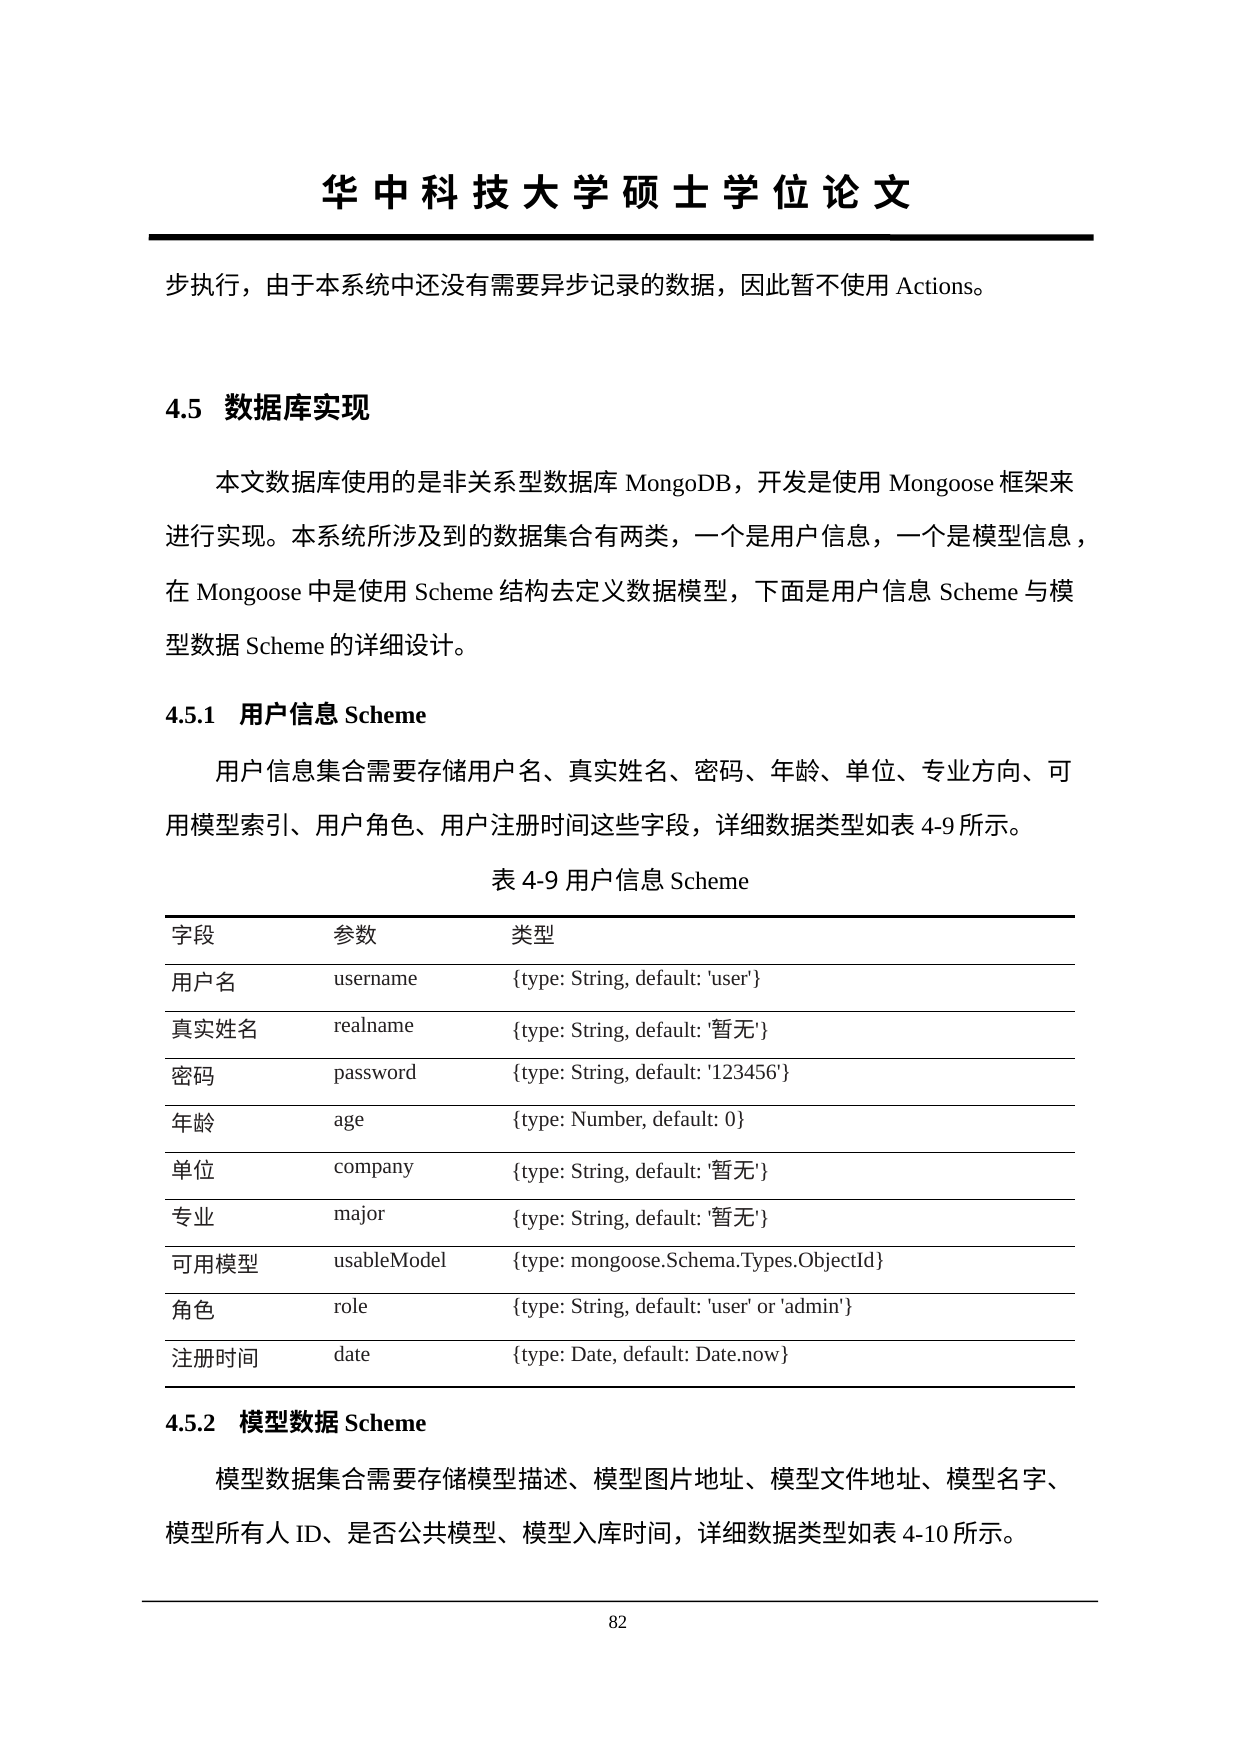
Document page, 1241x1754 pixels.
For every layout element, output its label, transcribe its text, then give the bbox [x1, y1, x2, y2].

table_header 参数 [328, 918, 505, 964]
table_cell 可用模型 [165, 1247, 328, 1292]
table_cell {type: mongoose.Schema.Types.ObjectId} [505, 1247, 1075, 1292]
table_cell realname [328, 1012, 505, 1058]
table_cell 年龄 [165, 1106, 328, 1152]
table_cell {type: String, default: 'user'} [505, 965, 1075, 1011]
table_cell role [328, 1294, 505, 1339]
table_cell date [328, 1341, 505, 1386]
text 本文数据库使用的是非关系型数据库MongoDB，开发是使用Mongoose框架来进行实现。本系统所涉及到的数据集合有两类，一个是用户信息，一个是模型信息，在Mongoose中是使用Scheme结构去定义数据模型，下面是用户信息Scheme与模型数据Scheme的详细设计。 [165, 462, 1075, 662]
table_cell {type: String, default: '暂无'} [505, 1012, 1075, 1058]
table_cell {type: String, default: '暂无'} [505, 1153, 1075, 1198]
table_cell {type: Number, default: 0} [505, 1106, 1075, 1152]
table_header 字段 [165, 918, 328, 964]
table_cell username [328, 965, 505, 1011]
subtitle 用户信息Scheme [165, 694, 1075, 731]
table_cell usableModel [328, 1247, 505, 1292]
table_cell {type: String, default: '123456'} [505, 1059, 1075, 1104]
table_cell 注册时间 [165, 1341, 328, 1386]
table_header 类型 [505, 918, 1075, 964]
table_cell 单位 [165, 1153, 328, 1198]
subtitle 模型数据Scheme [165, 1402, 1075, 1438]
table_cell company [328, 1153, 505, 1198]
table_cell {type: String, default: '暂无'} [505, 1200, 1075, 1246]
table_cell major [328, 1200, 505, 1246]
table_cell 真实姓名 [165, 1012, 328, 1058]
table_cell 密码 [165, 1059, 328, 1104]
table_cell {type: String, default: 'user' or 'admin'} [505, 1294, 1075, 1339]
table_cell {type: Date, default: Date.now} [505, 1341, 1075, 1386]
table_cell 专业 [165, 1200, 328, 1246]
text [165, 266, 1075, 302]
table_cell age [328, 1106, 505, 1152]
subtitle 数据库实现 [165, 384, 1075, 426]
table_cell password [328, 1059, 505, 1104]
table_cell 用户名 [165, 965, 328, 1011]
table_cell 角色 [165, 1294, 328, 1339]
